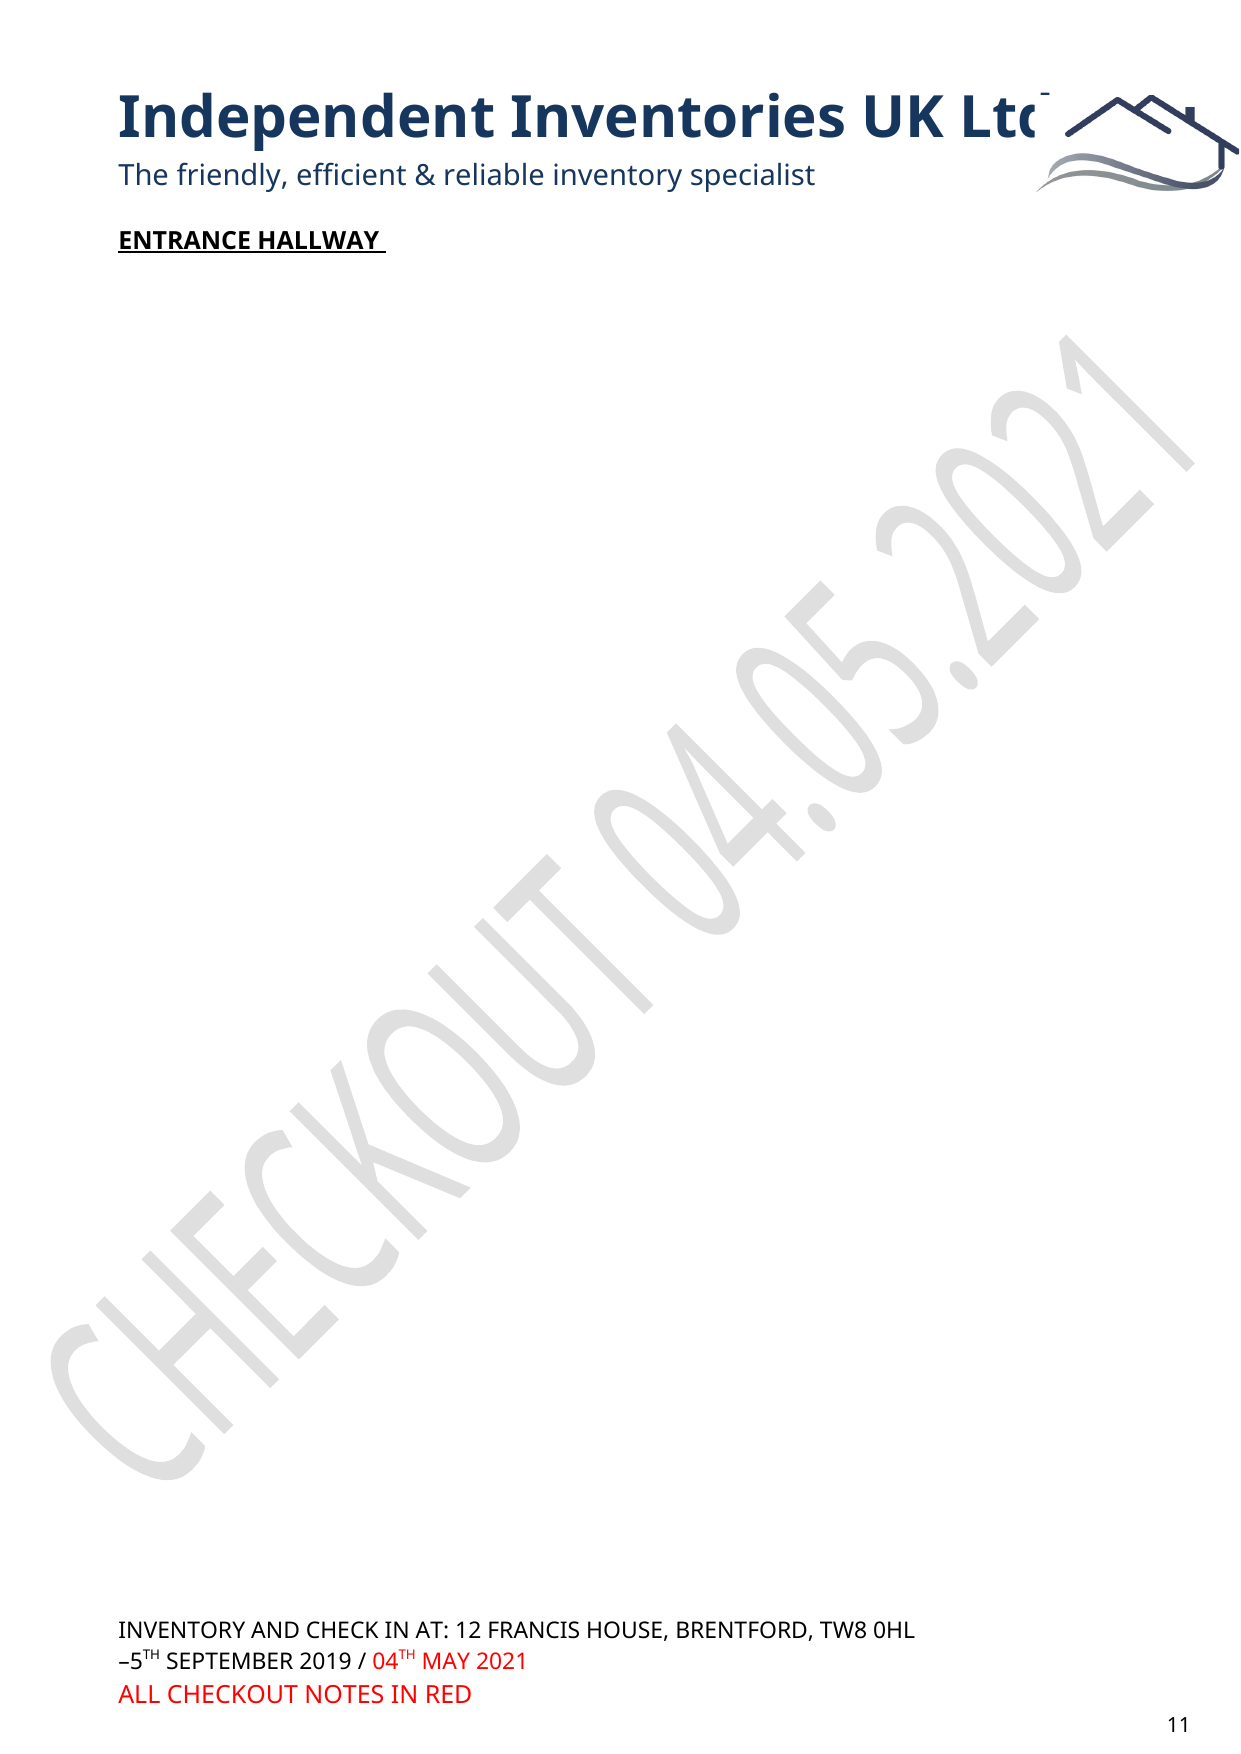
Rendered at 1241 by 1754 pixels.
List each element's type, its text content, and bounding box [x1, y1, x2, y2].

picture [1034, 95, 1240, 192]
text ENTRANCE HALLWAY [118, 223, 1106, 257]
